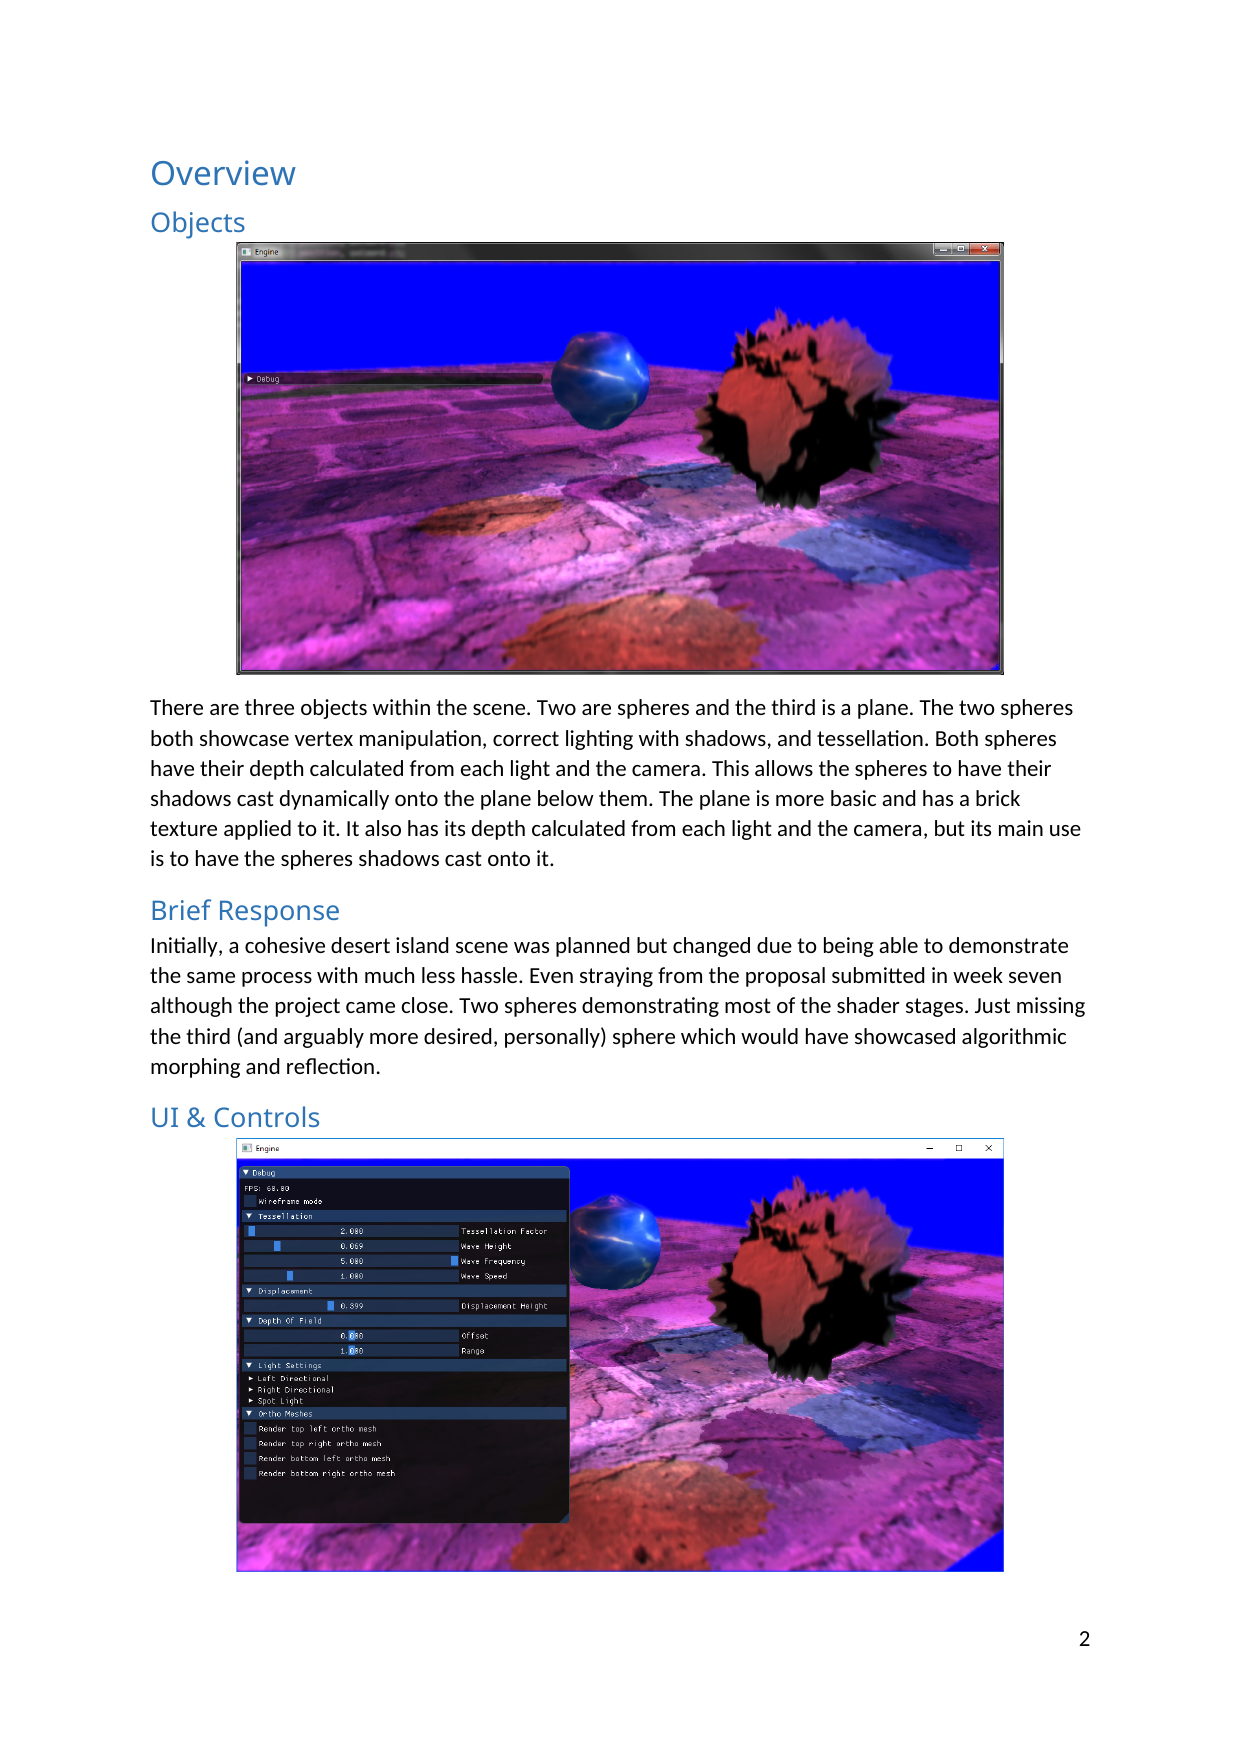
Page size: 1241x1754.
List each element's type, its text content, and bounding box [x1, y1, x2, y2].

picture [236, 242, 1004, 675]
subtitle Overview [150, 150, 1090, 195]
text Initially, a cohesive desert island scene was planned but changed due to being able to demonstrate the same process with much less hassle. Even straying from the proposal submitted in week seven although the project came close. Two spheres demonstrating most of the shader stages. Just missing the third (and arguably more desired, personally) sphere which would have showcased algorithmic morphing and reflection. [150, 931, 1090, 1080]
subtitle Brief Response [150, 891, 1090, 928]
picture [236, 1138, 1004, 1572]
subtitle Objects [150, 203, 1090, 240]
subtitle UI & Controls [150, 1099, 1090, 1136]
text There are three objects within the scene. Two are spheres and the third is a plane. The two spheres both showcase vertex manipulation, correct lighting with shadows, and tessellation. Both spheres have their depth calculated from each light and the camera. This allows the spheres to have their shadows cast dynamically onto the plane below them. The plane is more basic and has a brick texture applied to it. It also has its depth calculated from each light and the camera, but its main use is to have the spheres shadows cast onto it. [150, 693, 1090, 873]
